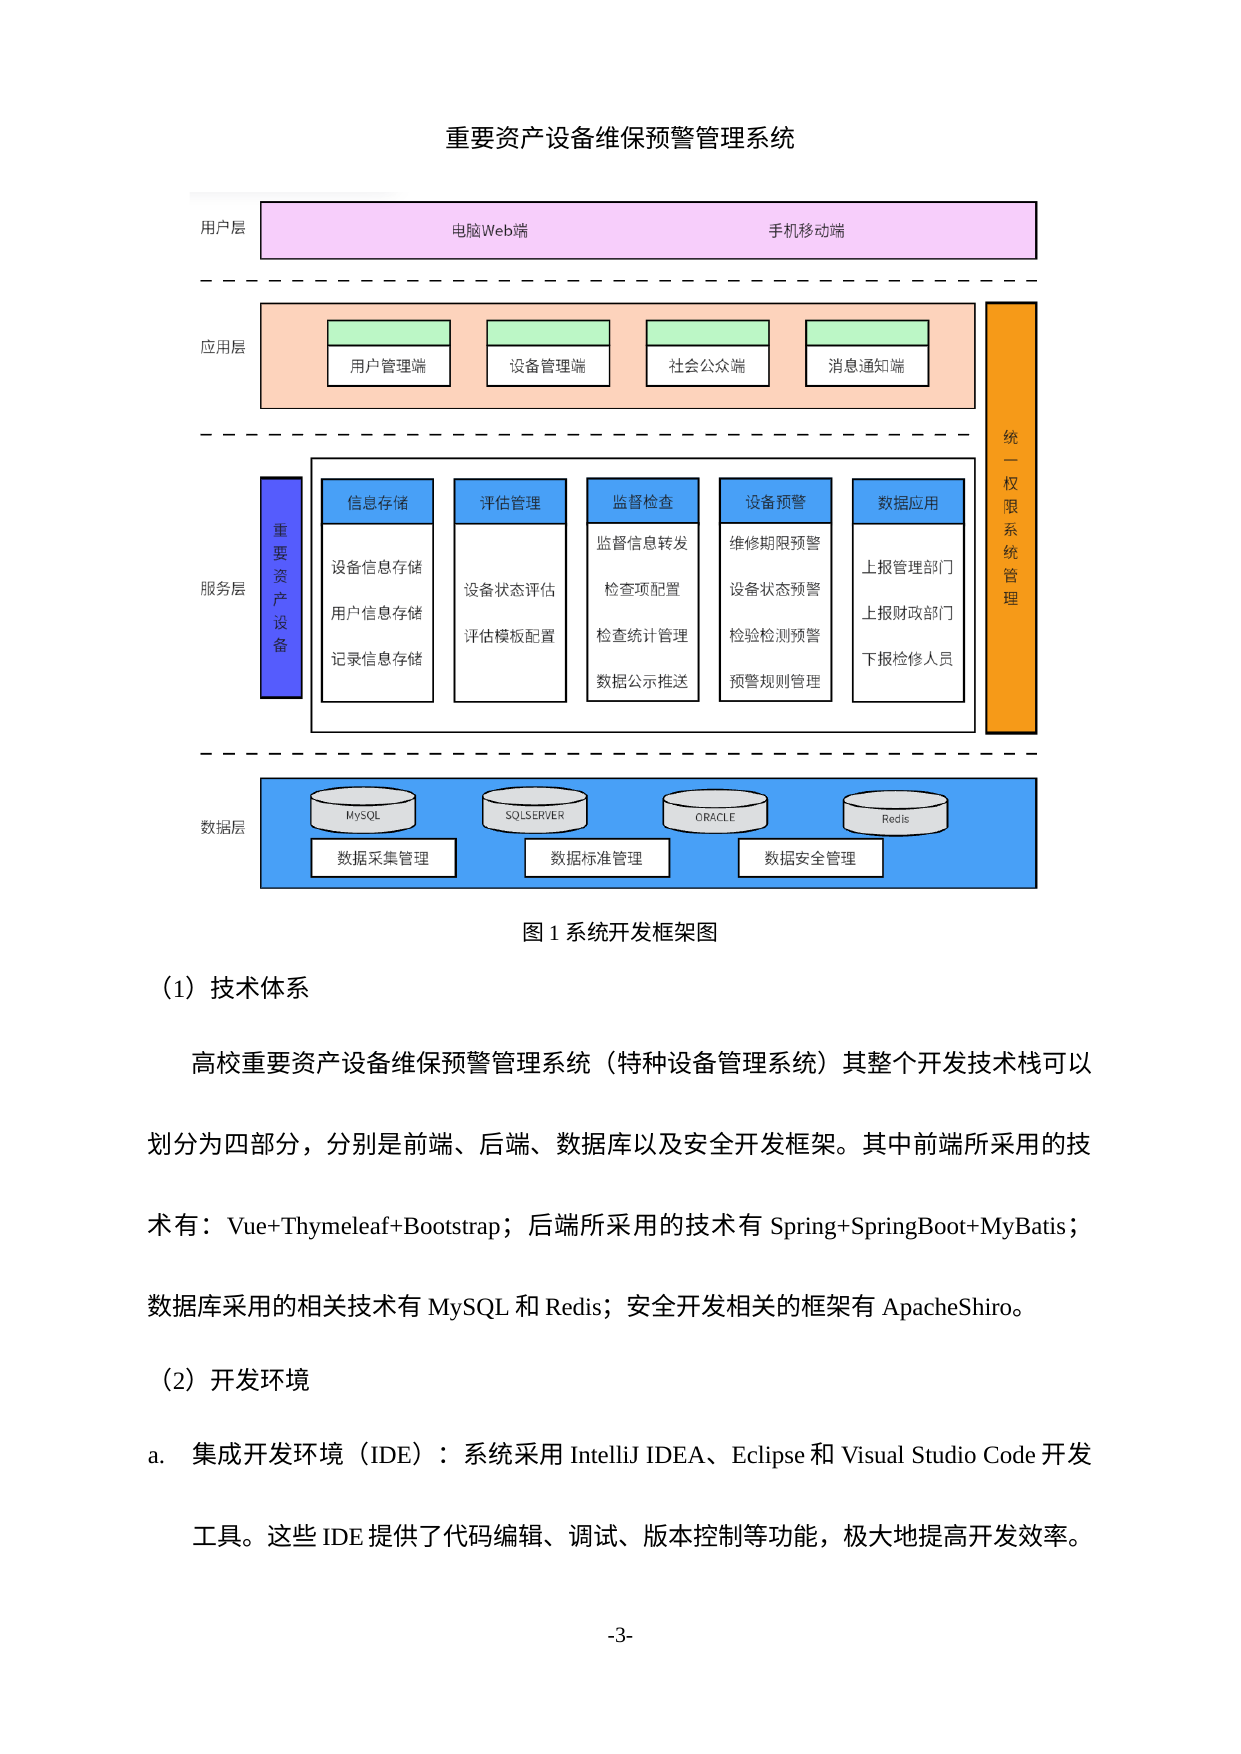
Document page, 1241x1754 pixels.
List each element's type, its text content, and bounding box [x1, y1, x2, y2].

text 图1 系统开发框架图 [148, 914, 1092, 947]
text 高校重要资产设备维保预警管理系统（特种设备管理系统）其整个开发技术栈可以划分为四部分，分别是前端、后端、数据库以及安全开发框架。其中前端所采用的技术有：Vue+Thymeleaf+Bootstrap；后端所采用的技术有Spring+SpringBoot+MyBatis；数据库采用的相关技术有MySQL和Redis；安全开发相关的框架有ApacheShiro。 [148, 1029, 1092, 1337]
picture [189, 192, 1051, 901]
list 集成开发环境（IDE）：系统采用IntelliJ IDEA、Eclipse和Visual Studio Code开发工具。这些IDE提供了代码编辑、调试、版本控制等功能，极大地提高开发效率。 [148, 1421, 1092, 1567]
list 开发环境 [148, 1346, 1092, 1411]
list 技术体系 [148, 954, 1092, 1019]
